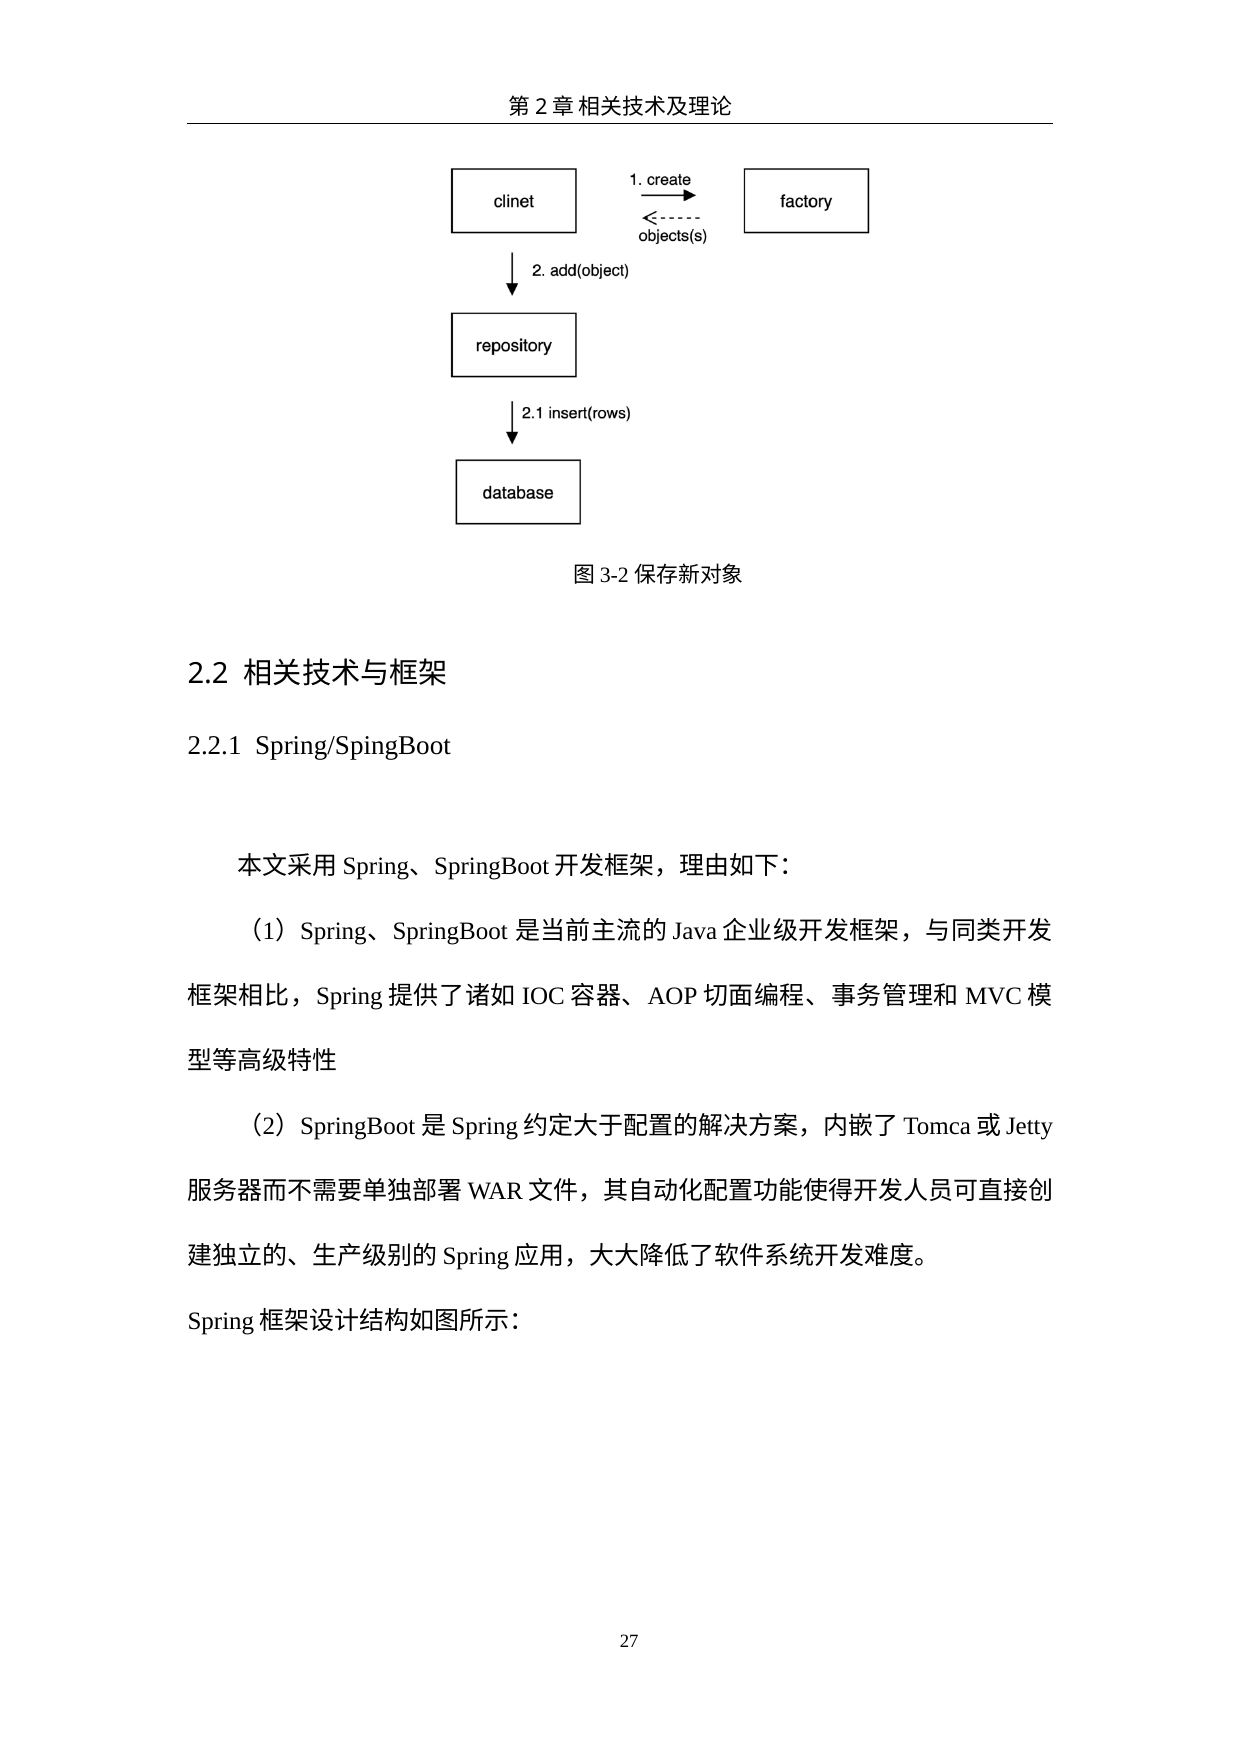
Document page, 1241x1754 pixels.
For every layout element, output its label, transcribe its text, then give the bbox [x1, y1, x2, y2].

picture [438, 150, 878, 531]
list Spring框架设计结构如图所示： [187, 1286, 1053, 1351]
text 2.2.1 Spring/SpingBoot [187, 729, 1053, 761]
text 本文采用Spring、SpringBoot开发框架，理由如下： [187, 831, 1053, 896]
list 图3-2 保存新对象 [264, 556, 1053, 589]
list Spring、SpringBoot 是当前主流的Java企业级开发框架，与同类开发框架相比，Spring提供了诸如IOC容器、AOP切面编程、事务管理和MVC模型等高级特性 [187, 896, 1053, 1091]
list SpringBoot 是Spring约定大于配置的解决方案，内嵌了Tomca或Jetty服务器而不需要单独部署WAR文件，其自动化配置功能使得开发人员可直接创建独立的、生产级别的Spring应用，大大降低了软件系统开发难度。 [187, 1091, 1053, 1286]
text 2.2 相关技术与框架 [187, 639, 1053, 704]
